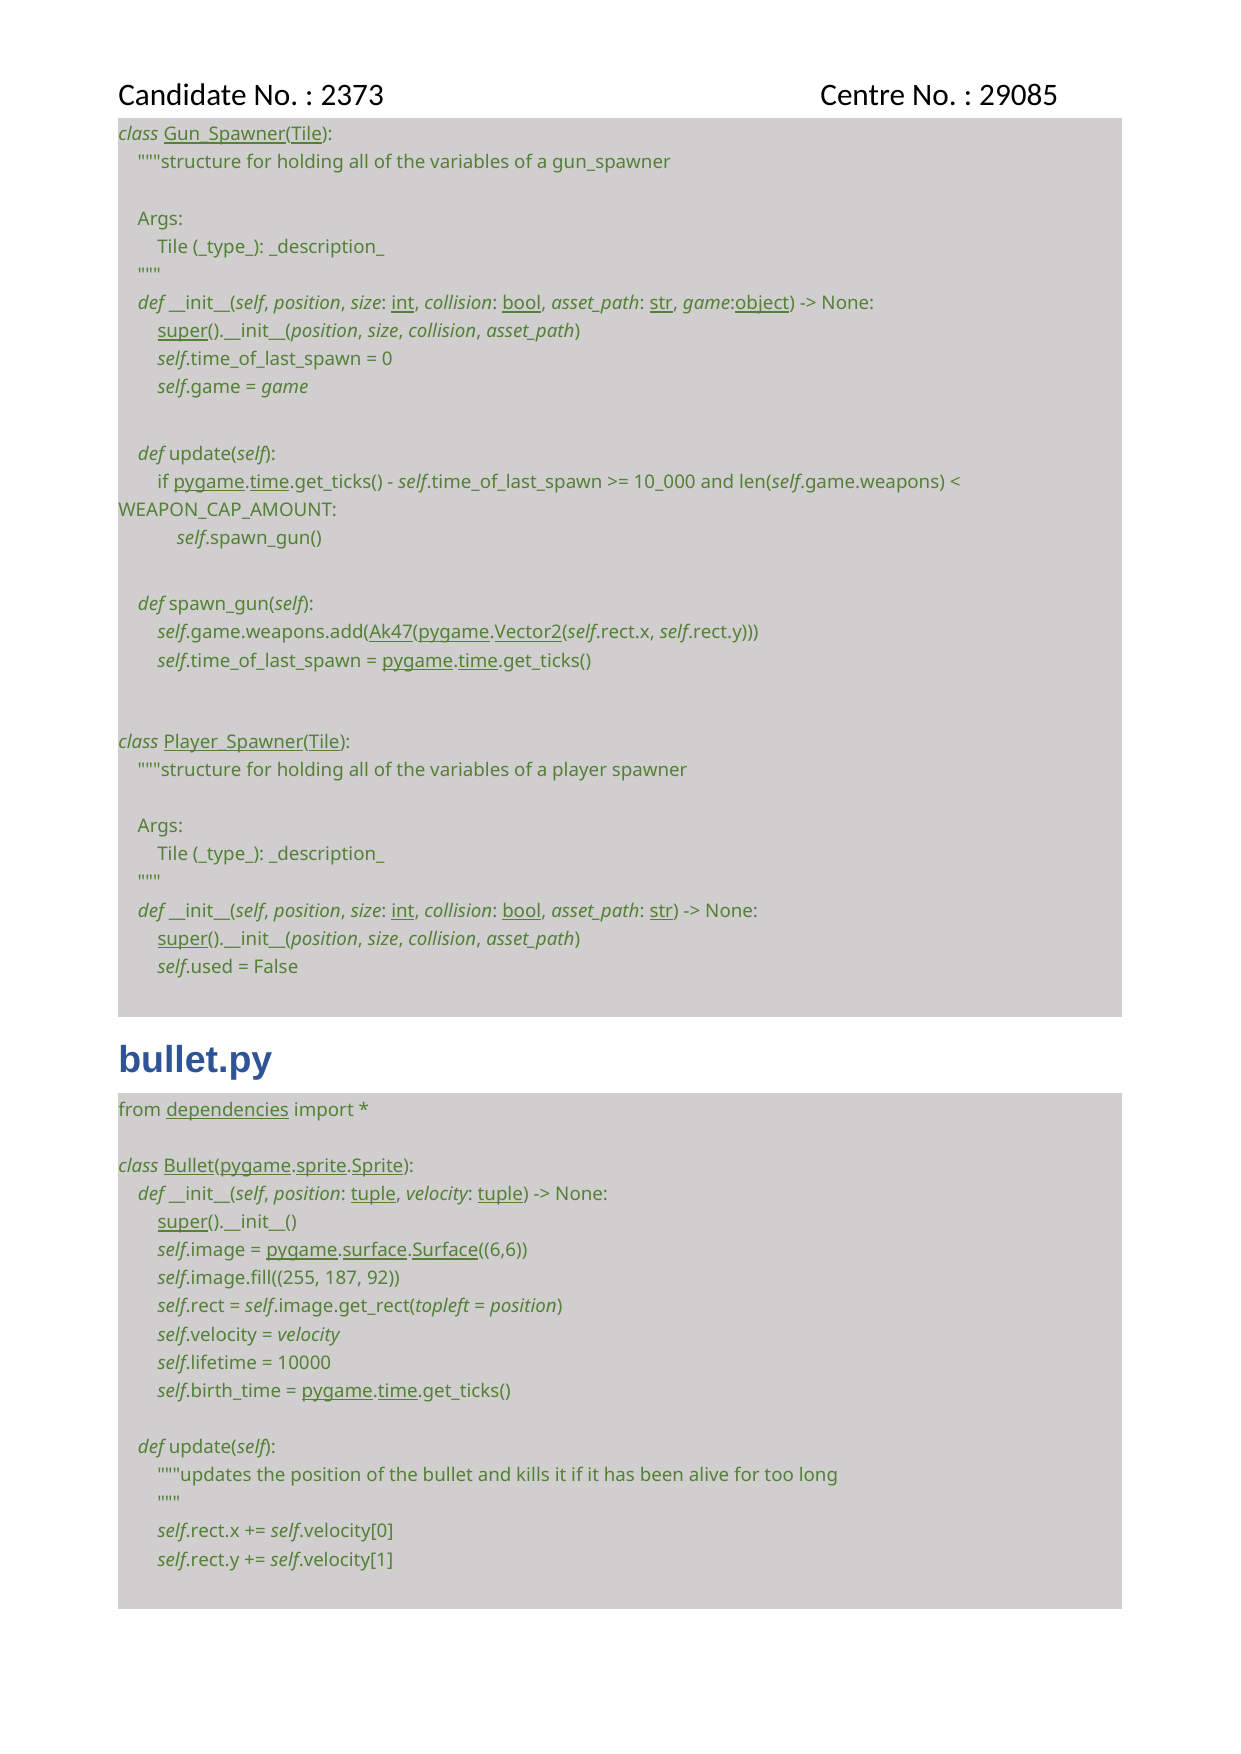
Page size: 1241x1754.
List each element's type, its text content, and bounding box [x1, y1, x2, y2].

text super().__init__(position, size, collision, asset_path) [118, 315, 1122, 343]
text def __init__(self, position, size: int, collision: bool, asset_path: str, game:object) -> None: [118, 287, 1122, 315]
text """ [118, 259, 1122, 287]
text self.used = False [118, 951, 1122, 979]
text self.rect = self.image.get_rect(topleft = position) [118, 1290, 1122, 1318]
text class Bullet(pygame.sprite.Sprite): [118, 1149, 1122, 1178]
text super().__init__(position, size, collision, asset_path) [118, 922, 1122, 951]
text self.lifetime = 10000 [118, 1346, 1122, 1374]
text def __init__(self, position, size: int, collision: bool, asset_path: str) -> None: [118, 894, 1122, 922]
text self.game = game [118, 371, 1122, 399]
text self.rect.y += self.velocity[1] [118, 1543, 1122, 1571]
text self.time_of_last_spawn = 0 [118, 343, 1122, 371]
text class Player_Spawner(Tile): [118, 726, 1122, 754]
text self.image = pygame.surface.Surface((6,6)) [118, 1234, 1122, 1262]
text Args: [118, 202, 1122, 231]
text """ [118, 866, 1122, 894]
text self.game.weapons.add(Ak47(pygame.Vector2(self.rect.x, self.rect.y))) [118, 616, 1122, 644]
text def update(self): [118, 437, 1122, 466]
text self.time_of_last_spawn = pygame.time.get_ticks() [118, 644, 1122, 672]
text def update(self): [118, 1431, 1122, 1459]
text """ [118, 1487, 1122, 1515]
text class Gun_Spawner(Tile): [118, 118, 1122, 146]
text self.velocity = velocity [118, 1318, 1122, 1346]
text Tile (_type_): _description_ [118, 231, 1122, 259]
text """structure for holding all of the variables of a player spawner [118, 754, 1122, 782]
text def __init__(self, position: tuple, velocity: tuple) -> None: [118, 1178, 1122, 1206]
text Tile (_type_): _description_ [118, 838, 1122, 866]
text from dependencies import * [118, 1093, 1122, 1121]
subtitle bullet.py [118, 1038, 1122, 1081]
text Args: [118, 810, 1122, 838]
text self.rect.x += self.velocity[0] [118, 1515, 1122, 1543]
text def spawn_gun(self): [118, 588, 1122, 616]
text """structure for holding all of the variables of a gun_spawner [118, 146, 1122, 174]
text if pygame.time.get_ticks() - self.time_of_last_spawn >= 10_000 and len(self.game.weapons) < WEAPON_CAP_AMOUNT: [118, 466, 1122, 522]
text self.birth_time = pygame.time.get_ticks() [118, 1374, 1122, 1403]
text self.spawn_gun() [118, 522, 1122, 550]
text """updates the position of the bullet and kills it if it has been alive for too long [118, 1459, 1122, 1487]
text super().__init__() [118, 1206, 1122, 1234]
text self.image.fill((255, 187, 92)) [118, 1262, 1122, 1290]
